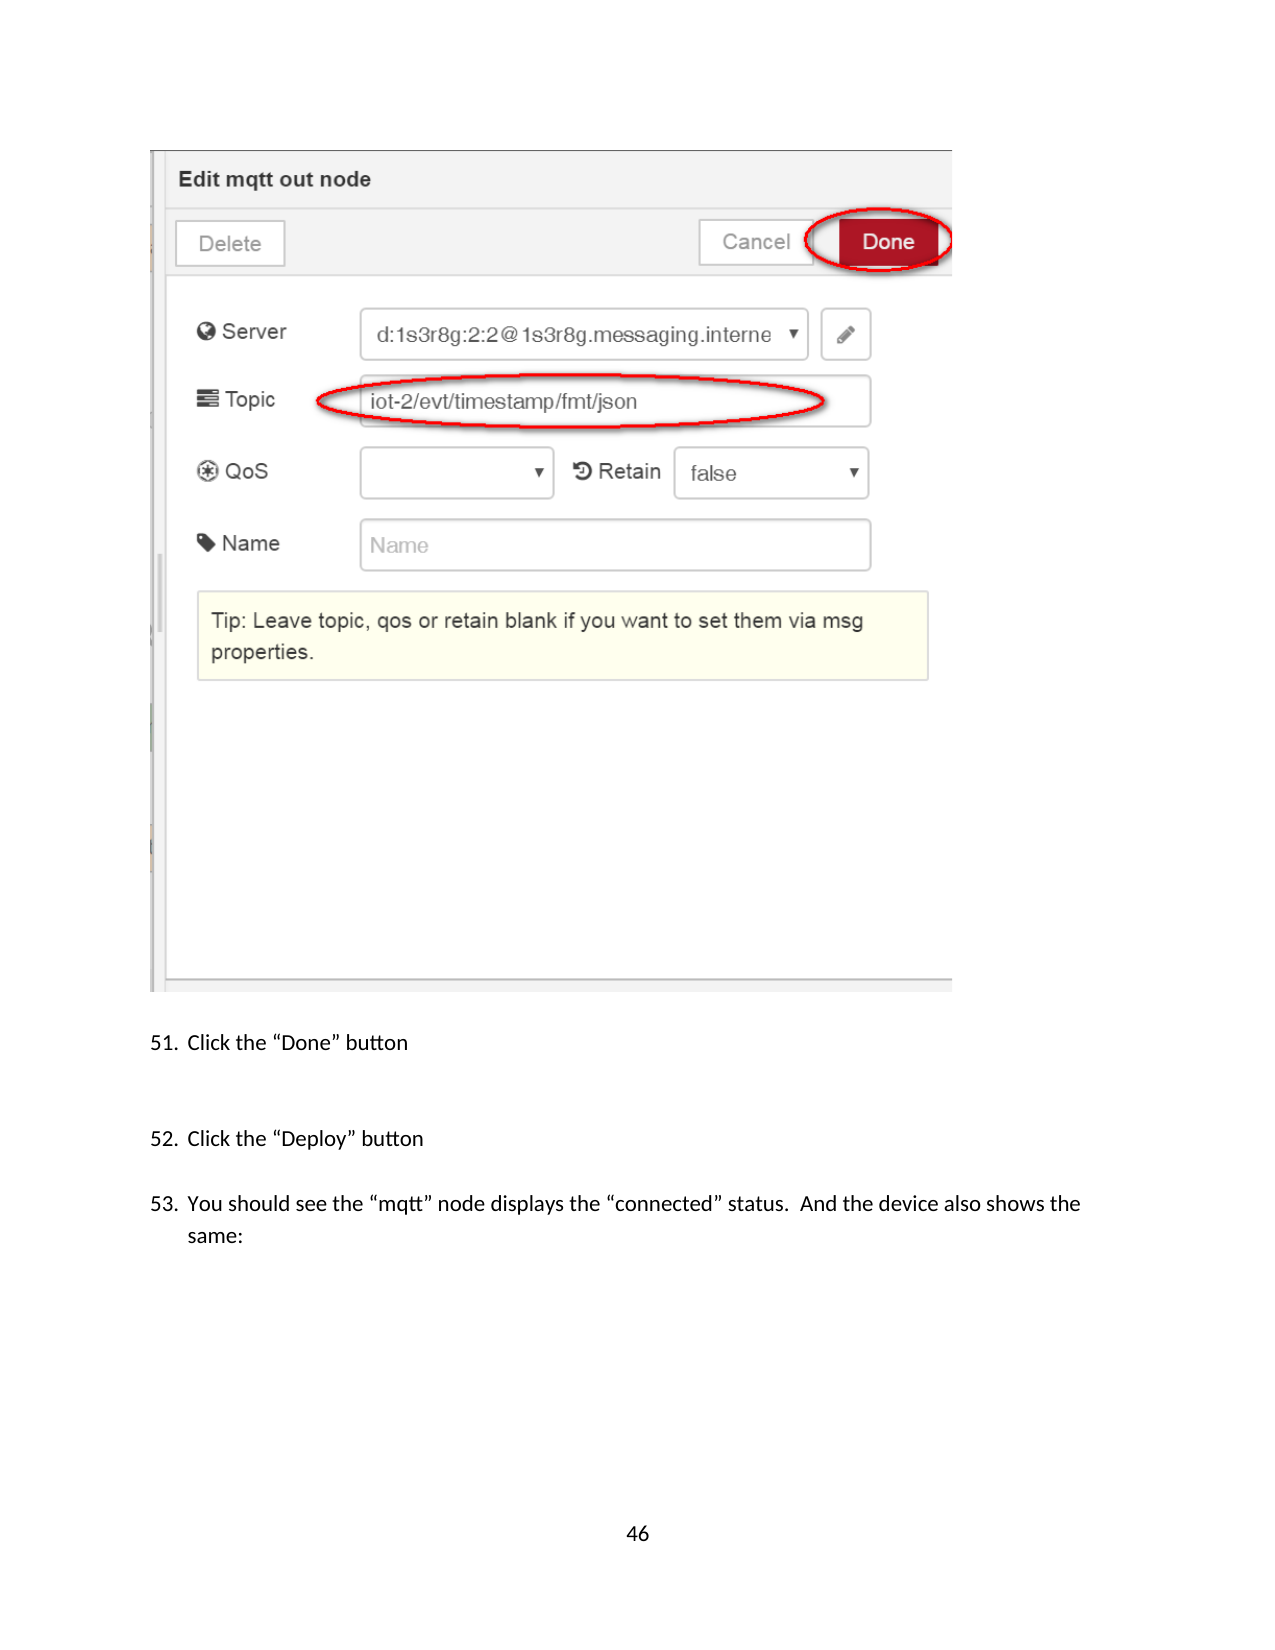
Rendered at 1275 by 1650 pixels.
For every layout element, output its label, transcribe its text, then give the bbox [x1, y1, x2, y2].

list Click the “Done” button [150, 1028, 1125, 1056]
picture [150, 150, 953, 992]
list Click the “Deploy” button [150, 1124, 1125, 1153]
list You should see the “mqtt” node displays the “connected” status. And the device also shows the same: [150, 1189, 1125, 1249]
